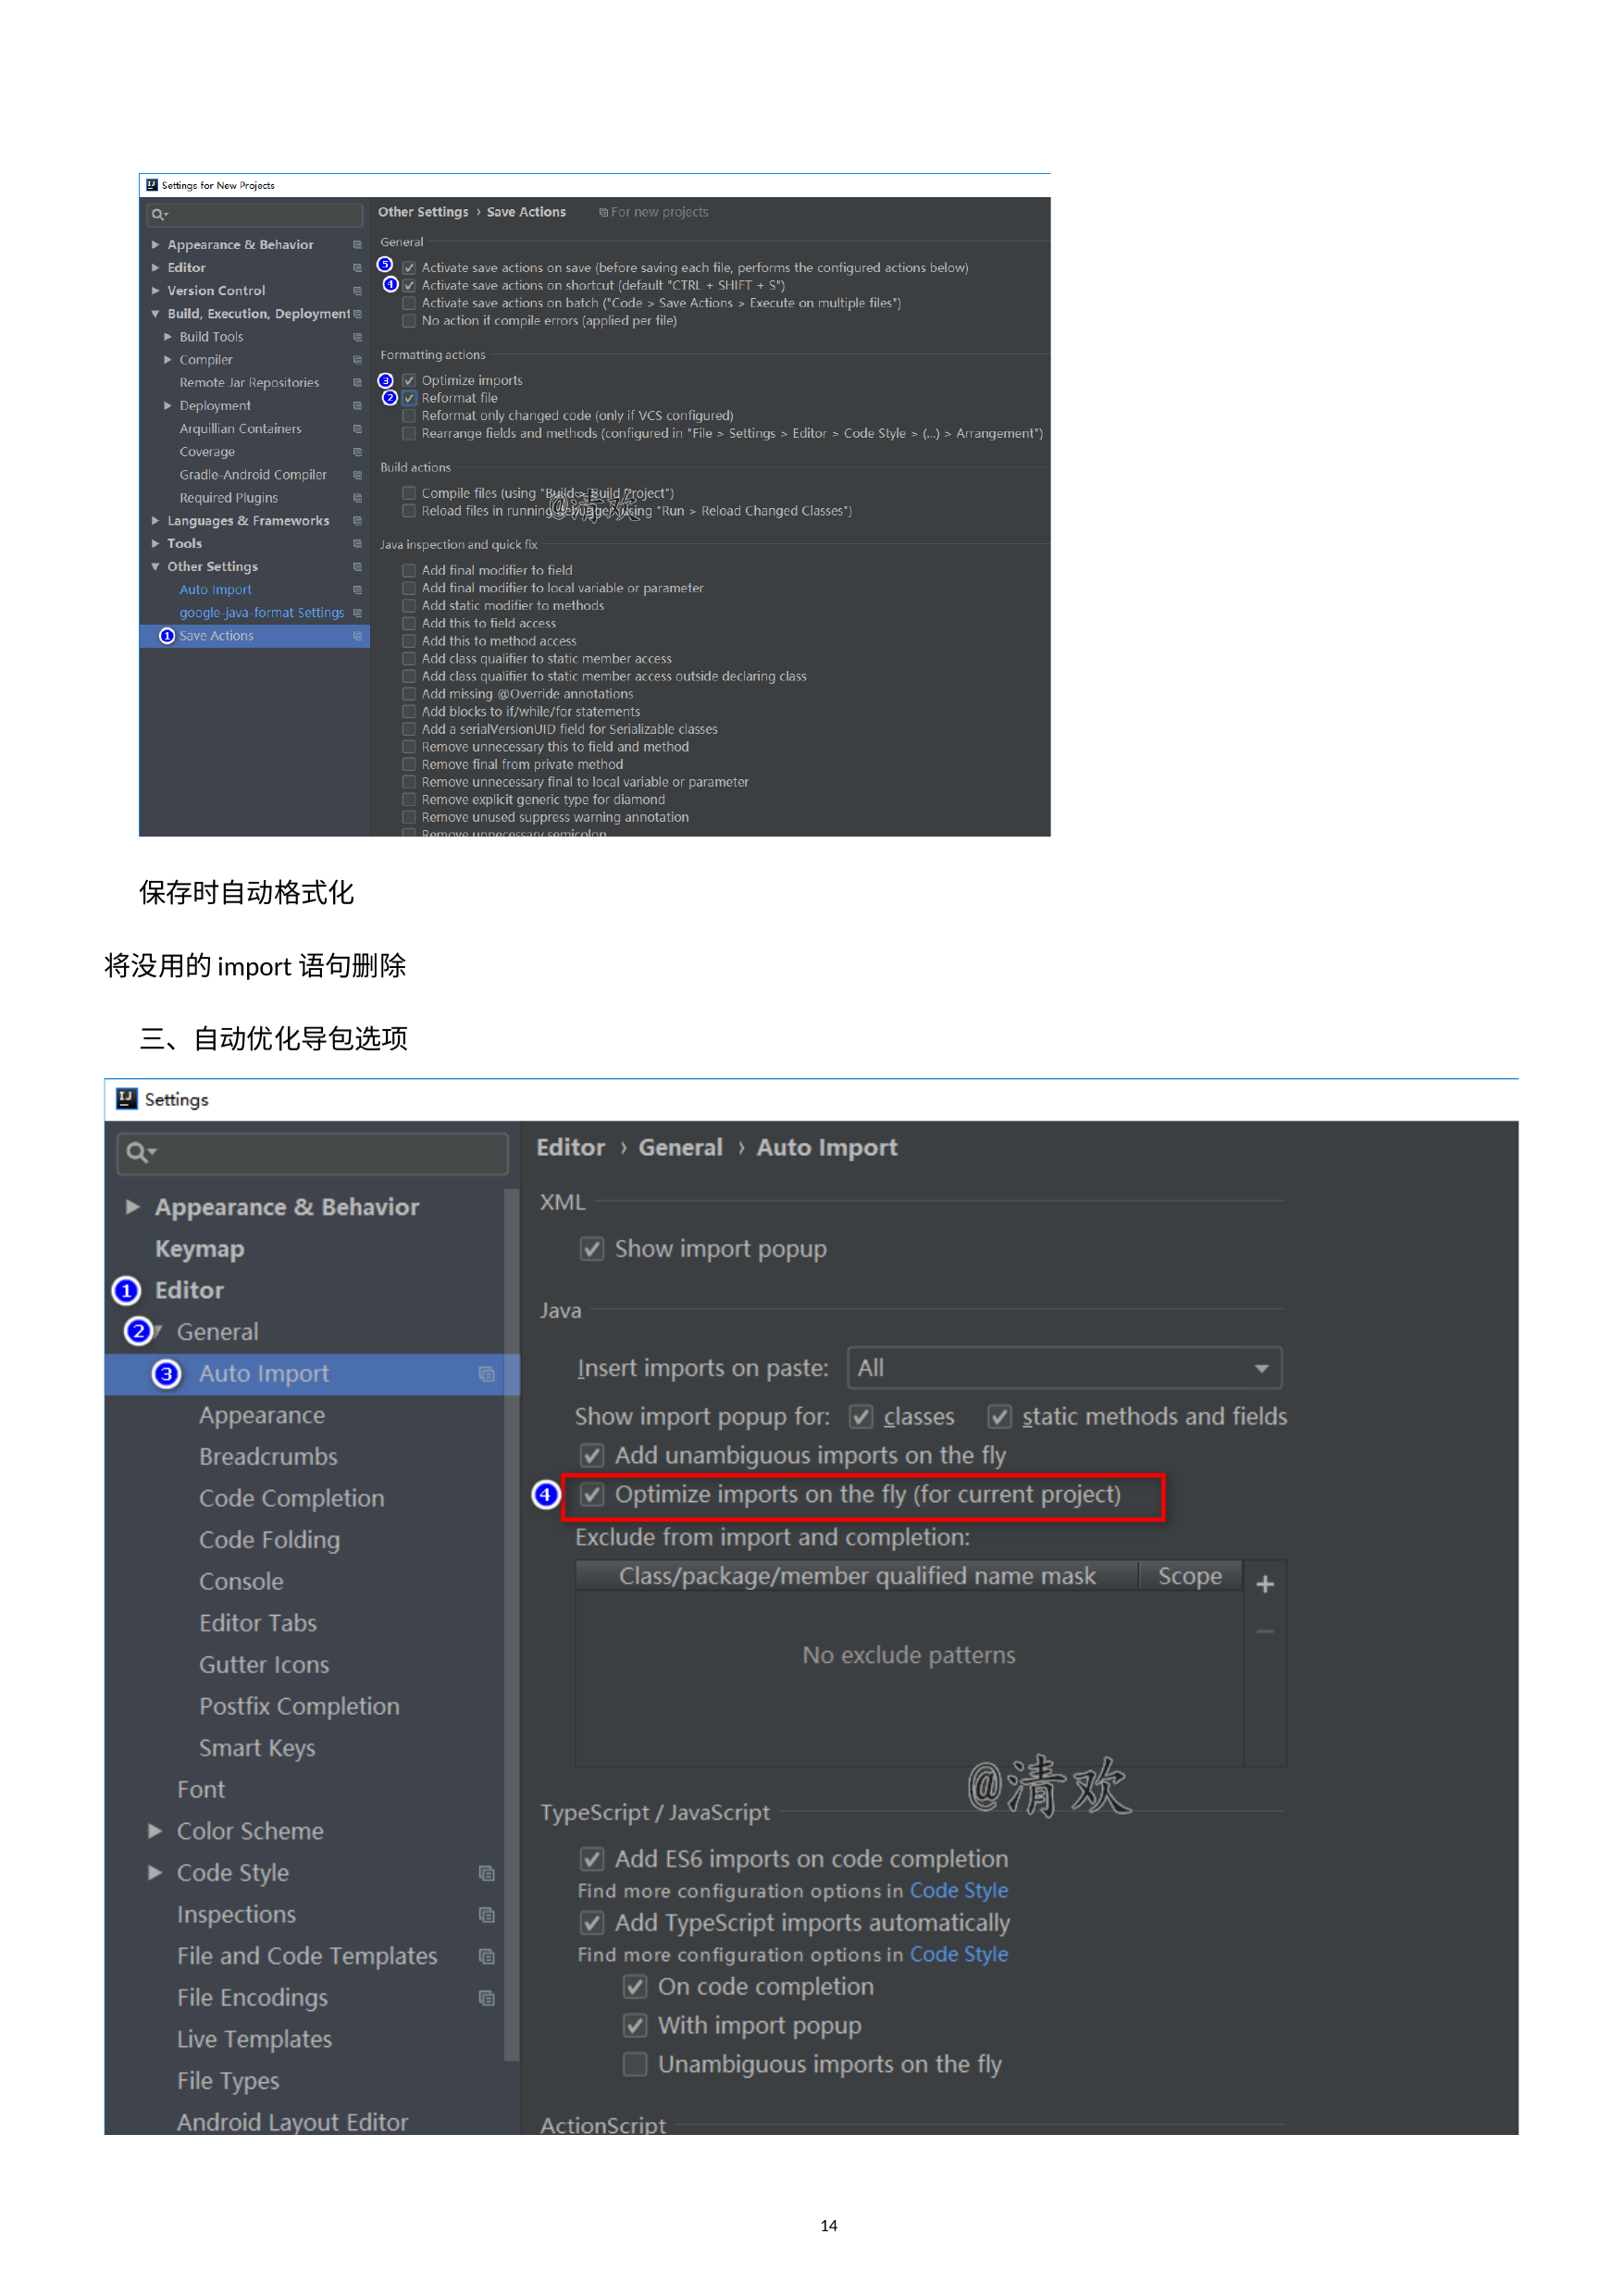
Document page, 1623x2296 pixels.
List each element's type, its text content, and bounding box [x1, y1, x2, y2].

text 保存时自动格式化 将没用的import 语句删除 [104, 854, 1518, 1000]
picture [104, 1078, 1519, 2135]
text 三、自动优化导包选项 [104, 1000, 1518, 1078]
picture [139, 173, 1051, 837]
